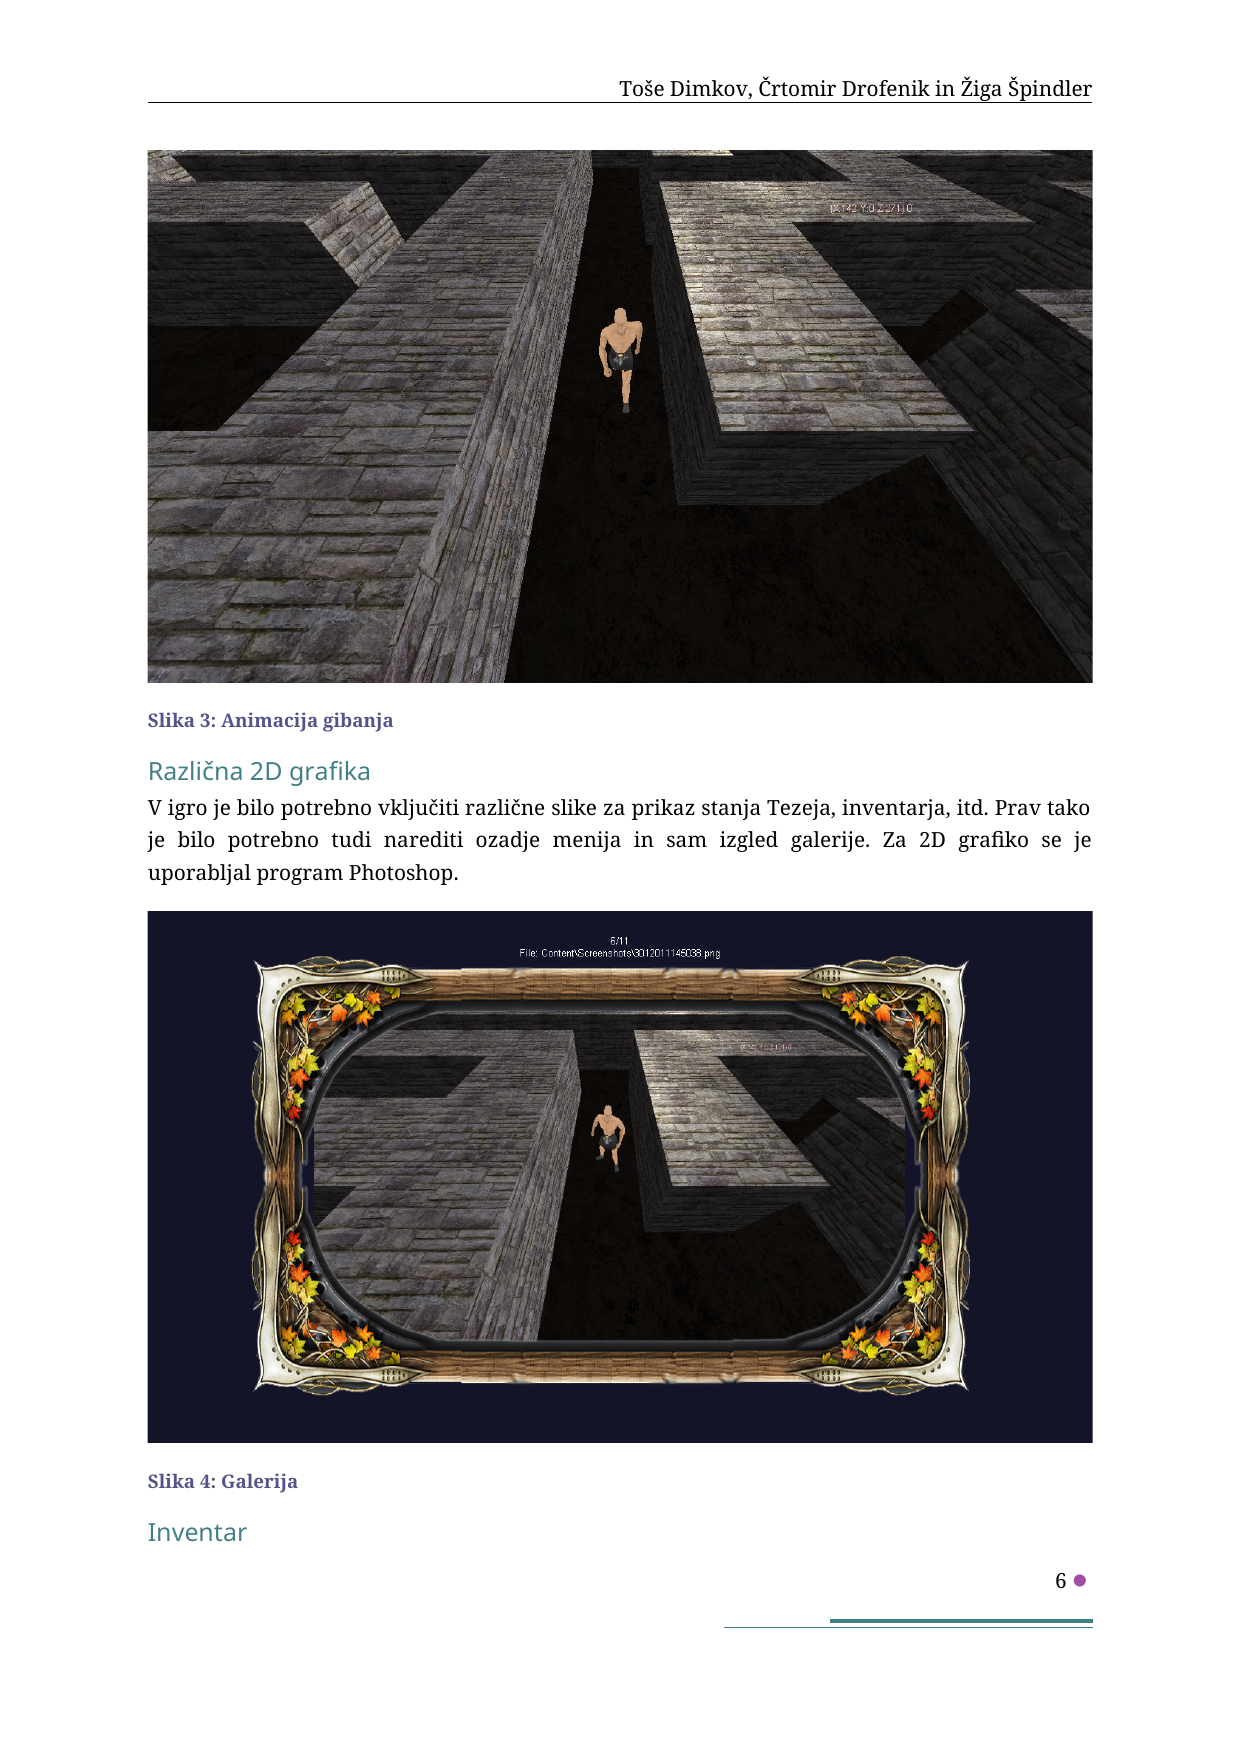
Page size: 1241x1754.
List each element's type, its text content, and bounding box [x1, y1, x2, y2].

text Slika 3: Animacija gibanja [148, 707, 1092, 733]
subtitle Različna 2D grafika [148, 754, 1092, 788]
text Slika 4: Galerija [148, 1468, 1092, 1493]
subtitle Inventar [148, 1514, 1092, 1548]
picture [147, 150, 1093, 683]
text V igro je bilo potrebno vključiti različne slike za prikaz stanja Tezeja, inventarja, itd. Prav tako je bilo potrebno tudi narediti ozadje menija in sam izgled galerije. Za 2D grafiko se je uporabljal program Photoshop. [148, 793, 1092, 886]
picture [147, 911, 1093, 1443]
